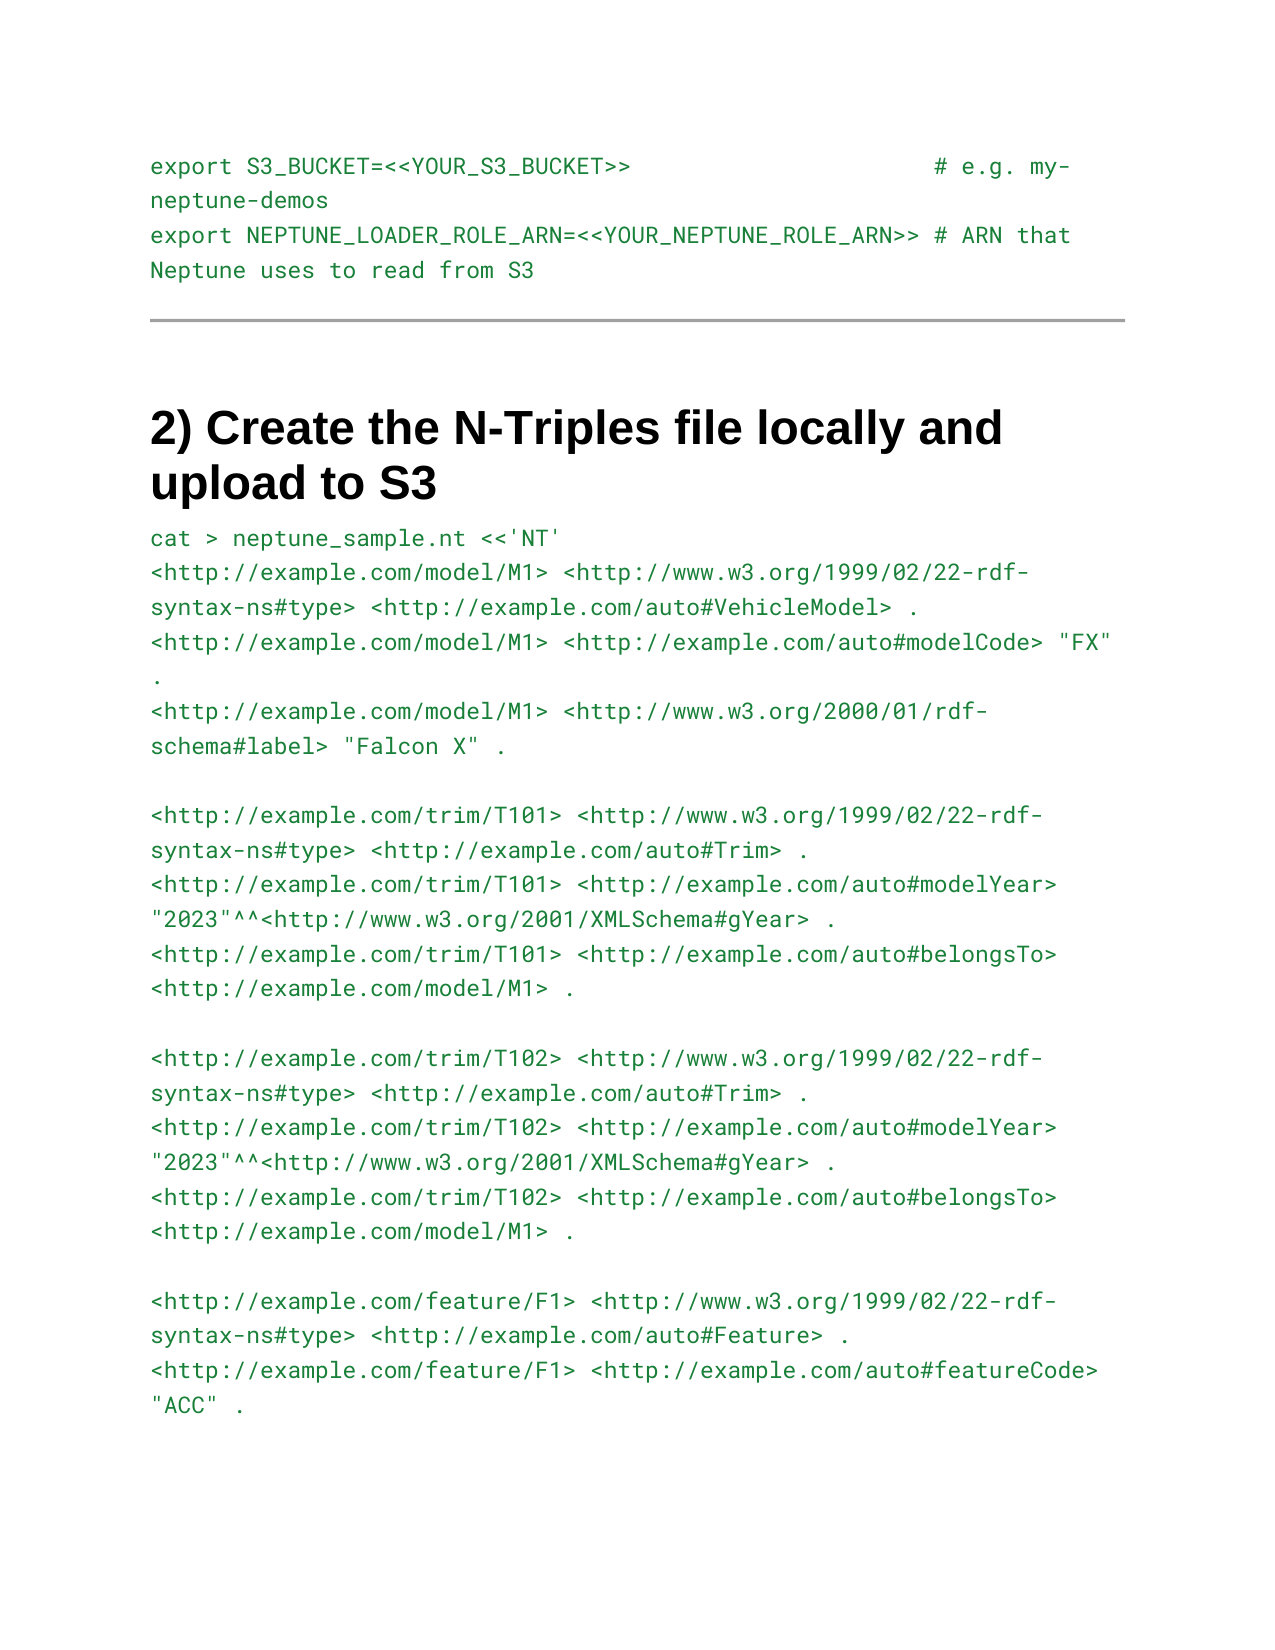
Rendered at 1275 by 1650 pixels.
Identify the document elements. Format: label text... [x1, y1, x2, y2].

text cat > neptune_sample.nt <<'NT' [150, 522, 1125, 552]
text <http://example.com/model/M1> <http://example.com/auto#modelCode> "FX" . [150, 626, 1125, 691]
text export S3_BUCKET=<<YOUR_S3_BUCKET>> # e.g. my-neptune-demos [150, 150, 1125, 215]
text <http://example.com/trim/T101> <http://example.com/auto#modelYear> "2023"^^<http://www.w3.org/2001/XMLSchema#gYear> . [150, 869, 1125, 934]
text <http://example.com/model/M1> <http://www.w3.org/2000/01/rdf-schema#label> "Falcon X" . [150, 695, 1125, 760]
text <http://example.com/trim/T102> <http://www.w3.org/1999/02/22-rdf-syntax-ns#type> <http://example.com/auto#Trim> . [150, 1042, 1125, 1107]
text <http://example.com/trim/T101> <http://www.w3.org/1999/02/22-rdf-syntax-ns#type> <http://example.com/auto#Trim> . [150, 799, 1125, 864]
text <http://example.com/model/M1> <http://www.w3.org/1999/02/22-rdf-syntax-ns#type> <http://example.com/auto#VehicleModel> . [150, 557, 1125, 621]
subtitle 2) Create the N-Triples file locally and upload to S3 [150, 399, 1125, 509]
text <http://example.com/trim/T102> <http://example.com/auto#modelYear> "2023"^^<http://www.w3.org/2001/XMLSchema#gYear> . [150, 1112, 1125, 1176]
text <http://example.com/trim/T101> <http://example.com/auto#belongsTo> <http://example.com/model/M1> . [150, 938, 1125, 1003]
text export NEPTUNE_LOADER_ROLE_ARN=<<YOUR_NEPTUNE_ROLE_ARN>> # ARN that Neptune uses to read from S3 [150, 219, 1125, 284]
text <http://example.com/feature/F1> <http://www.w3.org/1999/02/22-rdf-syntax-ns#type> <http://example.com/auto#Feature> . [150, 1285, 1125, 1350]
text <http://example.com/trim/T102> <http://example.com/auto#belongsTo> <http://example.com/model/M1> . [150, 1181, 1125, 1246]
text <http://example.com/feature/F1> <http://example.com/auto#featureCode> "ACC" . [150, 1354, 1125, 1419]
